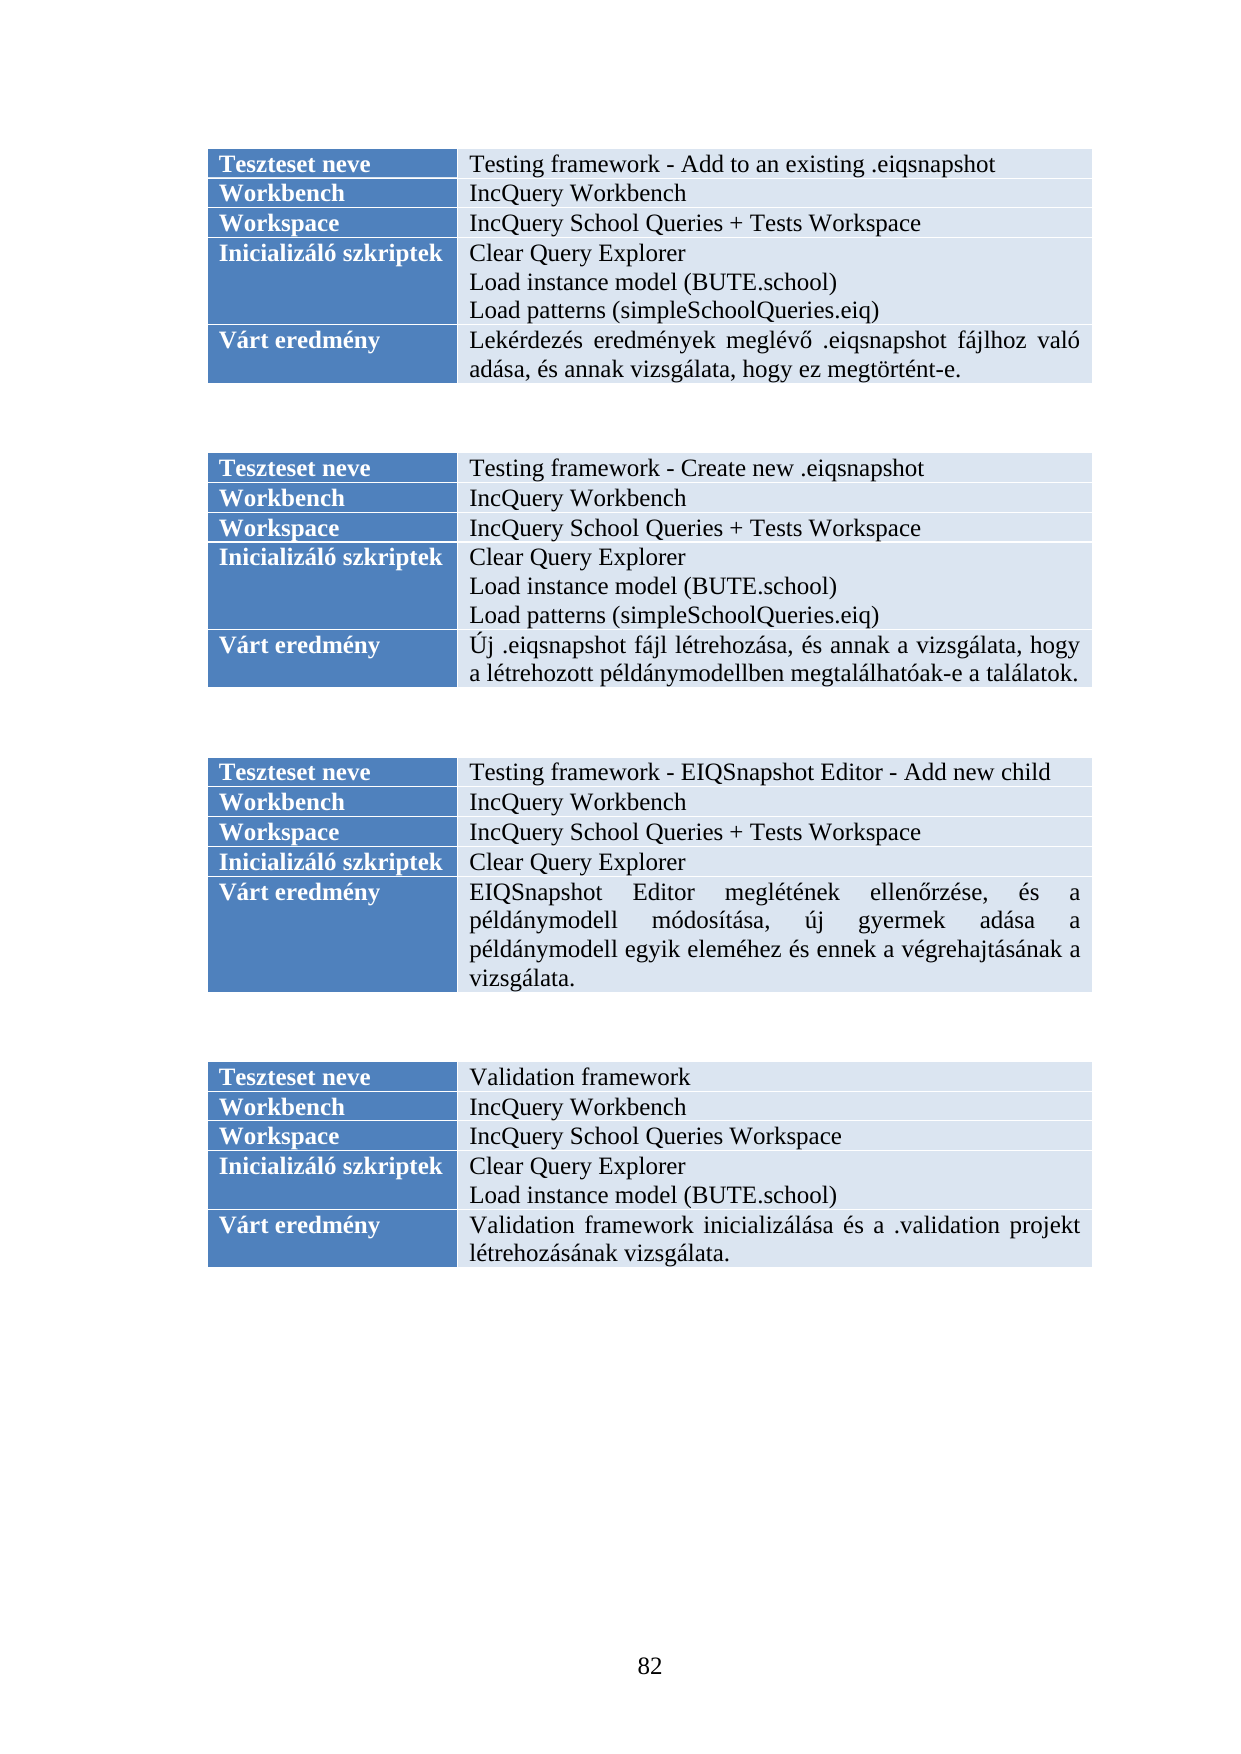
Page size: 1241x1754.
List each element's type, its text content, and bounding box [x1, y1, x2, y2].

table_cell Clear Query Explorer Load instance model (BUTE.school) Load patterns (simpleSchoolQueries.eiq) [458, 543, 1092, 629]
table_cell Új .eiqsnapshot fájl létrehozása, és annak a vizsgálata, hogy a létrehozott példánymodellben megtalálhatóak-e a találatok. [458, 630, 1092, 687]
table_cell Inicializáló szkriptek [208, 543, 457, 629]
table_cell Workbench [208, 483, 457, 512]
table_cell IncQuery School Queries + Tests Workspace [458, 817, 1092, 846]
table_cell IncQuery Workbench [458, 483, 1092, 512]
table_cell IncQuery Workbench [458, 787, 1092, 816]
table_cell IncQuery Workbench [458, 179, 1092, 207]
table_cell Workspace [208, 817, 457, 846]
table_cell Validation framework inicializálása és a .validation projekt létrehozásának vizsgálata. [458, 1210, 1092, 1267]
table_cell Várt eredmény [208, 877, 457, 992]
table_cell IncQuery Workbench [458, 1092, 1092, 1120]
table_cell Inicializáló szkriptek [208, 238, 457, 324]
table_cell Inicializáló szkriptek [208, 847, 457, 876]
table_cell Workbench [208, 787, 457, 816]
table_cell Várt eredmény [208, 325, 457, 383]
table_cell Lekérdezés eredmények meglévő .eiqsnapshot fájlhoz való adása, és annak vizsgálata, hogy ez megtörtént-e. [458, 325, 1092, 383]
table_cell IncQuery School Queries Workspace [458, 1121, 1092, 1150]
table_cell Clear Query Explorer [458, 847, 1092, 876]
table_header Testing framework - Add to an existing .eiqsnapshot [458, 149, 1092, 177]
table_header Teszteset neve [208, 149, 457, 177]
table_cell Workspace [208, 208, 457, 237]
table_cell EIQSnapshot Editor meglétének ellenőrzése, és a példánymodell módosítása, új gyermek adása a példánymodell egyik eleméhez és ennek a végrehajtásának a vizsgálata. [458, 877, 1092, 992]
table_header Teszteset neve [208, 1062, 457, 1091]
table_header Teszteset neve [208, 758, 457, 786]
table_cell Clear Query Explorer Load instance model (BUTE.school) [458, 1151, 1092, 1209]
table_header Validation framework [458, 1062, 1092, 1091]
table_header Testing framework - EIQSnapshot Editor - Add new child [458, 758, 1092, 786]
table_header Testing framework - Create new .eiqsnapshot [458, 453, 1092, 482]
table_cell Clear Query Explorer Load instance model (BUTE.school) Load patterns (simpleSchoolQueries.eiq) [458, 238, 1092, 324]
table_cell IncQuery School Queries + Tests Workspace [458, 208, 1092, 237]
table_cell Várt eredmény [208, 630, 457, 687]
table_cell Workbench [208, 179, 457, 207]
table_header Teszteset neve [208, 453, 457, 482]
table_cell Inicializáló szkriptek [208, 1151, 457, 1209]
table_cell Workspace [208, 1121, 457, 1150]
table_cell Workspace [208, 513, 457, 541]
table_cell Workbench [208, 1092, 457, 1120]
table_cell Várt eredmény [208, 1210, 457, 1267]
table_cell IncQuery School Queries + Tests Workspace [458, 513, 1092, 541]
